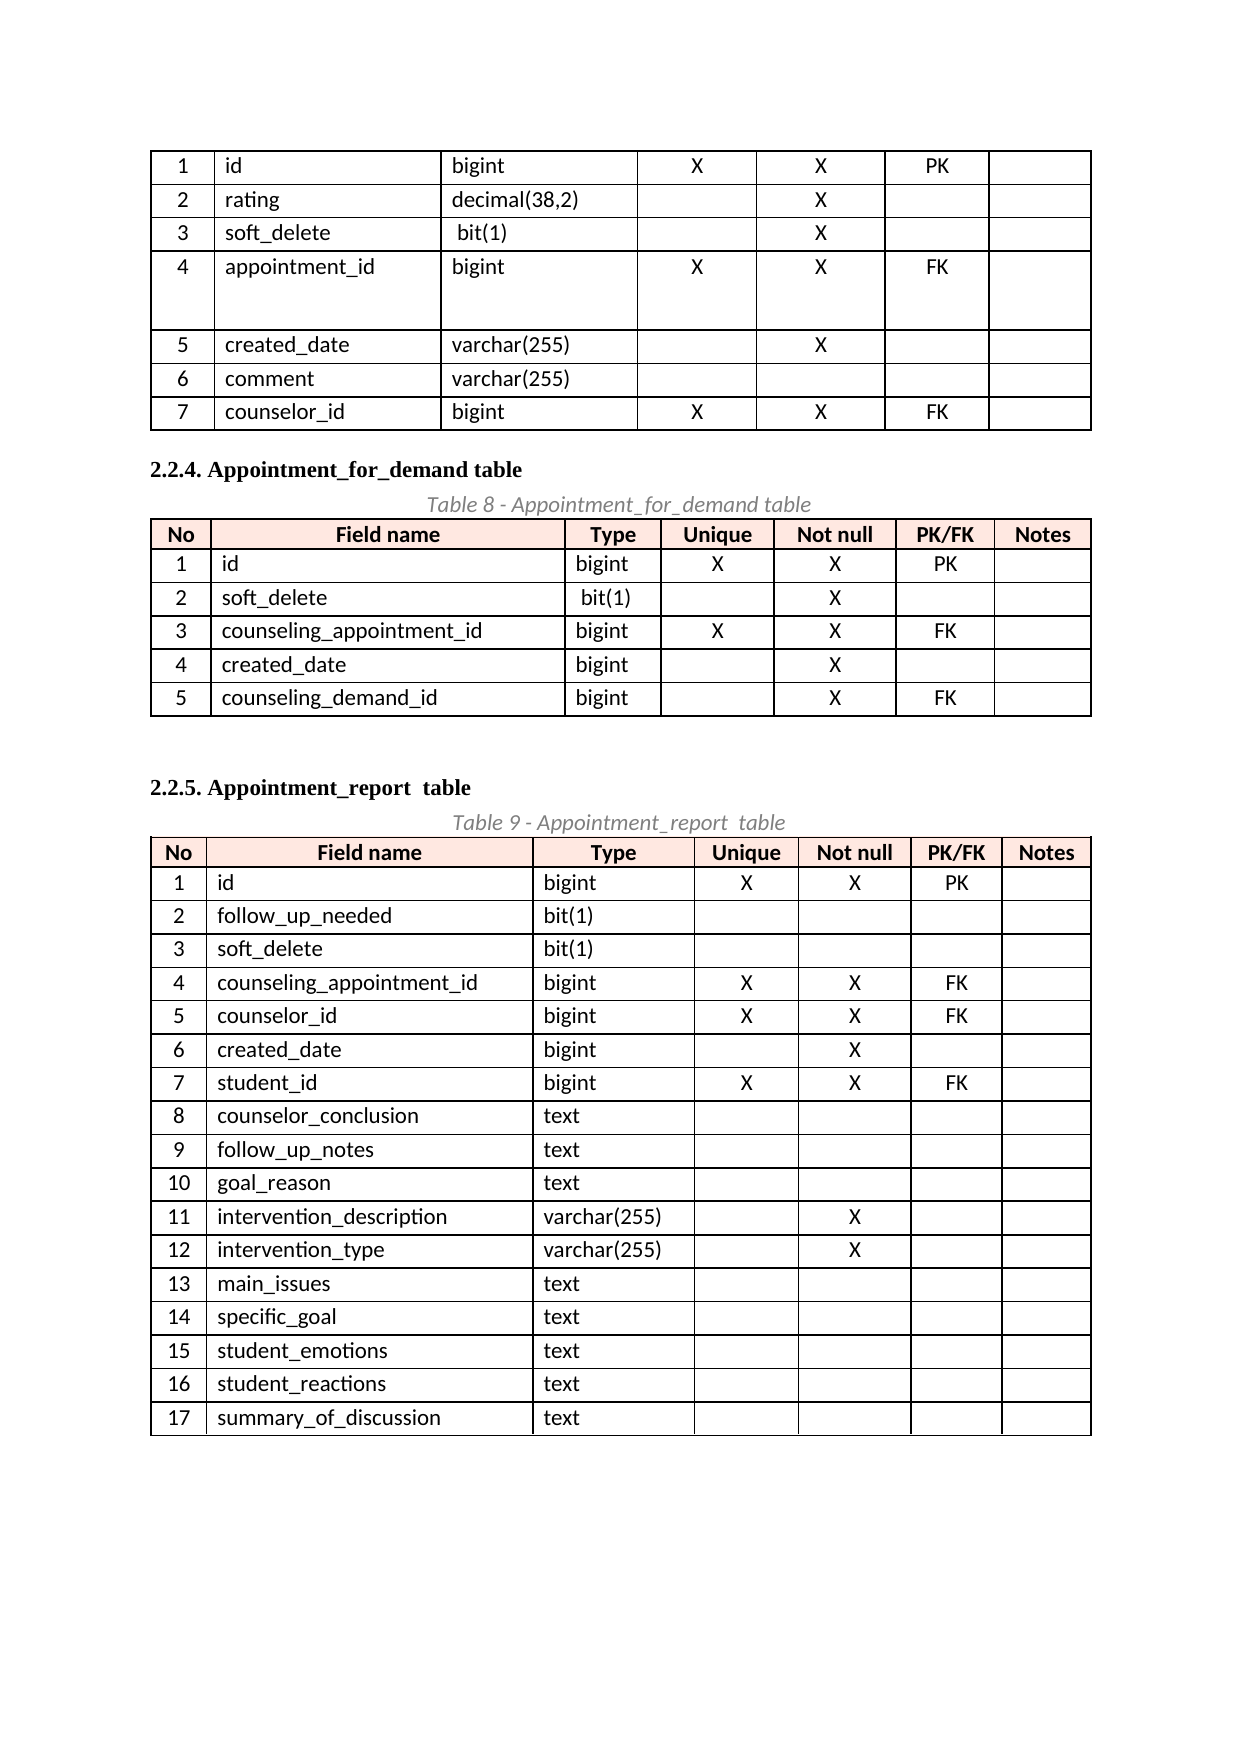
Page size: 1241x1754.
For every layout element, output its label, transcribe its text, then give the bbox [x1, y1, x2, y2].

table_cell [799, 935, 910, 966]
table_cell 3 [152, 935, 206, 966]
table_cell X [695, 1068, 798, 1100]
table_cell bigint [566, 550, 660, 581]
table_cell [695, 1369, 798, 1401]
table_cell [912, 1035, 1001, 1067]
table_cell soft_delete [215, 218, 440, 250]
table_cell student_id [207, 1068, 532, 1100]
table_cell bigint [442, 152, 637, 183]
table_header Not null [775, 520, 895, 548]
table_cell text [534, 1302, 694, 1334]
table_cell X [775, 617, 895, 648]
table_cell X [662, 550, 773, 581]
table_cell [990, 152, 1090, 183]
table_cell 7 [152, 398, 214, 429]
table_cell [1003, 1068, 1090, 1100]
table_cell student_emotions [207, 1336, 532, 1368]
table_cell [695, 1336, 798, 1368]
table_cell created_date [207, 1035, 532, 1067]
table_cell main_issues [207, 1269, 532, 1301]
table_cell [912, 1169, 1001, 1200]
table_cell X [799, 1001, 910, 1033]
table_cell bigint [534, 868, 694, 899]
table_cell 1 [152, 152, 214, 183]
table_cell created_date [212, 650, 564, 682]
table_cell [695, 901, 798, 933]
table_cell [912, 1403, 1001, 1434]
table_cell [1003, 1336, 1090, 1368]
table_cell bit(1) [534, 901, 694, 933]
table_cell [799, 1135, 910, 1167]
table_cell counselor_conclusion [207, 1102, 532, 1133]
table_cell [695, 1102, 798, 1133]
table_cell X [799, 1035, 910, 1067]
table_cell text [534, 1169, 694, 1200]
table_cell PK [886, 152, 988, 183]
table_cell X [775, 550, 895, 581]
table_cell [695, 1403, 798, 1434]
table_cell FK [897, 683, 994, 715]
table_header PK/FK [912, 838, 1001, 866]
table_cell 10 [152, 1169, 206, 1200]
table_cell [799, 1169, 910, 1200]
table_cell bigint [566, 617, 660, 648]
table_cell text [534, 1135, 694, 1167]
table_cell [990, 185, 1090, 217]
subtitle 2.2.4. Appointment_for_demand table [150, 456, 1090, 482]
table_cell 3 [152, 617, 210, 648]
table_cell [886, 364, 988, 396]
table_cell bigint [442, 252, 637, 329]
table_cell id [212, 550, 564, 581]
table_cell X [695, 968, 798, 1000]
table_cell [995, 583, 1090, 615]
table_cell PK [897, 550, 994, 581]
table_cell X [799, 968, 910, 1000]
table_cell [886, 185, 988, 217]
table_cell counselor_id [215, 398, 440, 429]
table_cell [799, 1403, 910, 1434]
table_cell text [534, 1369, 694, 1401]
table_cell [695, 1236, 798, 1267]
table_cell X [638, 252, 756, 329]
table_cell counseling_demand_id [212, 683, 564, 715]
table_cell [1003, 935, 1090, 966]
table_cell 17 [152, 1403, 206, 1434]
table_cell 8 [152, 1102, 206, 1133]
table_cell [799, 1102, 910, 1133]
table_cell [886, 218, 988, 250]
table_cell varchar(255) [534, 1202, 694, 1234]
table_cell [897, 583, 994, 615]
table_cell FK [897, 617, 994, 648]
table_cell [990, 252, 1090, 329]
table_cell 5 [152, 683, 210, 715]
table_cell rating [215, 185, 440, 217]
table_cell id [207, 868, 532, 899]
table_cell 4 [152, 968, 206, 1000]
table_cell counseling_appointment_id [207, 968, 532, 1000]
table_cell varchar(255) [442, 364, 637, 396]
table_cell FK [886, 252, 988, 329]
table_cell bigint [534, 968, 694, 1000]
table_cell X [799, 1236, 910, 1267]
table_cell [1003, 1035, 1090, 1067]
table_cell 15 [152, 1336, 206, 1368]
table_cell 16 [152, 1369, 206, 1401]
table_cell [1003, 1102, 1090, 1133]
table_cell [638, 218, 756, 250]
table_cell 1 [152, 550, 210, 581]
table_cell text [534, 1336, 694, 1368]
table_cell comment [215, 364, 440, 396]
table_cell [799, 1302, 910, 1334]
table_header Field name [212, 520, 564, 548]
table_cell varchar(255) [534, 1236, 694, 1267]
table_cell 13 [152, 1269, 206, 1301]
table_cell X [662, 617, 773, 648]
table_cell bit(1) [566, 583, 660, 615]
table_cell [1003, 1236, 1090, 1267]
table_cell bigint [534, 1035, 694, 1067]
table_cell [1003, 1169, 1090, 1200]
table_cell text [534, 1269, 694, 1301]
table_cell 4 [152, 650, 210, 682]
table_cell [1003, 968, 1090, 1000]
table_cell [912, 1236, 1001, 1267]
table_cell [995, 683, 1090, 715]
table_cell X [757, 152, 884, 183]
table_cell X [775, 583, 895, 615]
table_cell 12 [152, 1236, 206, 1267]
table_cell [1003, 868, 1090, 899]
table_cell [995, 650, 1090, 682]
table_cell counseling_appointment_id [212, 617, 564, 648]
subtitle 2.2.5. Appointment_report table [150, 774, 1090, 800]
table_header Unique [662, 520, 773, 548]
table_cell [912, 901, 1001, 933]
table_cell bigint [442, 398, 637, 429]
table_cell [638, 331, 756, 362]
table_cell specific_goal [207, 1302, 532, 1334]
table_cell FK [912, 968, 1001, 1000]
table_cell [912, 1269, 1001, 1301]
table_header Notes [995, 520, 1090, 548]
table_cell 1 [152, 868, 206, 899]
table_header No [152, 520, 210, 548]
table_cell [695, 1202, 798, 1234]
table_cell bit(1) [442, 218, 637, 250]
table_header Not null [799, 838, 910, 866]
table_cell counselor_id [207, 1001, 532, 1033]
table_header Type [566, 520, 660, 548]
table_cell X [799, 1202, 910, 1234]
table_header No [152, 838, 206, 866]
table_cell [695, 1035, 798, 1067]
table_cell 9 [152, 1135, 206, 1167]
table_cell bigint [566, 683, 660, 715]
table_cell text [534, 1403, 694, 1434]
table_cell [912, 1369, 1001, 1401]
table_cell soft_delete [207, 935, 532, 966]
table_cell [990, 398, 1090, 429]
table_cell [1003, 1001, 1090, 1033]
table_header Type [534, 838, 694, 866]
table_cell [912, 1302, 1001, 1334]
table_cell 2 [152, 901, 206, 933]
table_cell [799, 901, 910, 933]
table_cell [1003, 901, 1090, 933]
table_cell [912, 935, 1001, 966]
table_cell X [695, 1001, 798, 1033]
table_cell [1003, 1369, 1090, 1401]
table_cell goal_reason [207, 1169, 532, 1200]
table_cell X [757, 252, 884, 329]
table_cell intervention_description [207, 1202, 532, 1234]
table_cell X [757, 185, 884, 217]
table_cell follow_up_needed [207, 901, 532, 933]
table_cell decimal(38,2) [442, 185, 637, 217]
table_cell 5 [152, 1001, 206, 1033]
table_header Notes [1003, 838, 1090, 866]
table_cell [695, 1302, 798, 1334]
table_cell soft_delete [212, 583, 564, 615]
table_cell bigint [534, 1001, 694, 1033]
table_cell [638, 364, 756, 396]
table_cell [799, 1369, 910, 1401]
table_cell [799, 1336, 910, 1368]
table_cell varchar(255) [442, 331, 637, 362]
table_cell [990, 364, 1090, 396]
table_cell [695, 1269, 798, 1301]
table_cell X [799, 868, 910, 899]
table_cell PK [912, 868, 1001, 899]
table_cell [638, 185, 756, 217]
table_cell [662, 583, 773, 615]
table_cell 6 [152, 364, 214, 396]
table_cell follow_up_notes [207, 1135, 532, 1167]
table_cell X [775, 650, 895, 682]
table_cell [995, 617, 1090, 648]
table_cell X [695, 868, 798, 899]
table_cell 2 [152, 185, 214, 217]
table_cell X [799, 1068, 910, 1100]
table_cell [912, 1202, 1001, 1234]
table_cell intervention_type [207, 1236, 532, 1267]
table_cell X [757, 398, 884, 429]
table_cell 3 [152, 218, 214, 250]
table_cell [695, 1135, 798, 1167]
table_cell [695, 1169, 798, 1200]
table_cell 4 [152, 252, 214, 329]
table_cell [912, 1135, 1001, 1167]
table_cell [1003, 1269, 1090, 1301]
table_cell text [534, 1102, 694, 1133]
table_cell 5 [152, 331, 214, 362]
table_cell FK [912, 1068, 1001, 1100]
table_header Unique [695, 838, 798, 866]
table_cell bigint [566, 650, 660, 682]
table_cell [1003, 1403, 1090, 1434]
table_cell X [775, 683, 895, 715]
table_cell [1003, 1135, 1090, 1167]
table_cell [912, 1102, 1001, 1133]
table_cell 11 [152, 1202, 206, 1234]
table_cell [662, 683, 773, 715]
table_cell 6 [152, 1035, 206, 1067]
table_cell [897, 650, 994, 682]
table_cell [990, 218, 1090, 250]
table_cell [1003, 1202, 1090, 1234]
table_cell 2 [152, 583, 210, 615]
table_cell [995, 550, 1090, 581]
table_cell id [215, 152, 440, 183]
table_cell X [757, 218, 884, 250]
table_cell 7 [152, 1068, 206, 1100]
table_cell [1003, 1302, 1090, 1334]
table_cell bigint [534, 1068, 694, 1100]
table_cell X [638, 398, 756, 429]
table_cell student_reactions [207, 1369, 532, 1401]
table_cell [695, 935, 798, 966]
table_cell [662, 650, 773, 682]
table_cell created_date [215, 331, 440, 362]
table_cell [912, 1336, 1001, 1368]
table_cell [886, 331, 988, 362]
table_cell X [757, 331, 884, 362]
table_cell FK [912, 1001, 1001, 1033]
table_cell [799, 1269, 910, 1301]
table_cell [757, 364, 884, 396]
table_header PK/FK [897, 520, 994, 548]
table_cell appointment_id [215, 252, 440, 329]
table_header Field name [207, 838, 532, 866]
table_cell FK [886, 398, 988, 429]
table_cell bit(1) [534, 935, 694, 966]
table_cell summary_of_discussion [207, 1403, 532, 1434]
table_cell 14 [152, 1302, 206, 1334]
table_cell X [638, 152, 756, 183]
table_cell [990, 331, 1090, 362]
